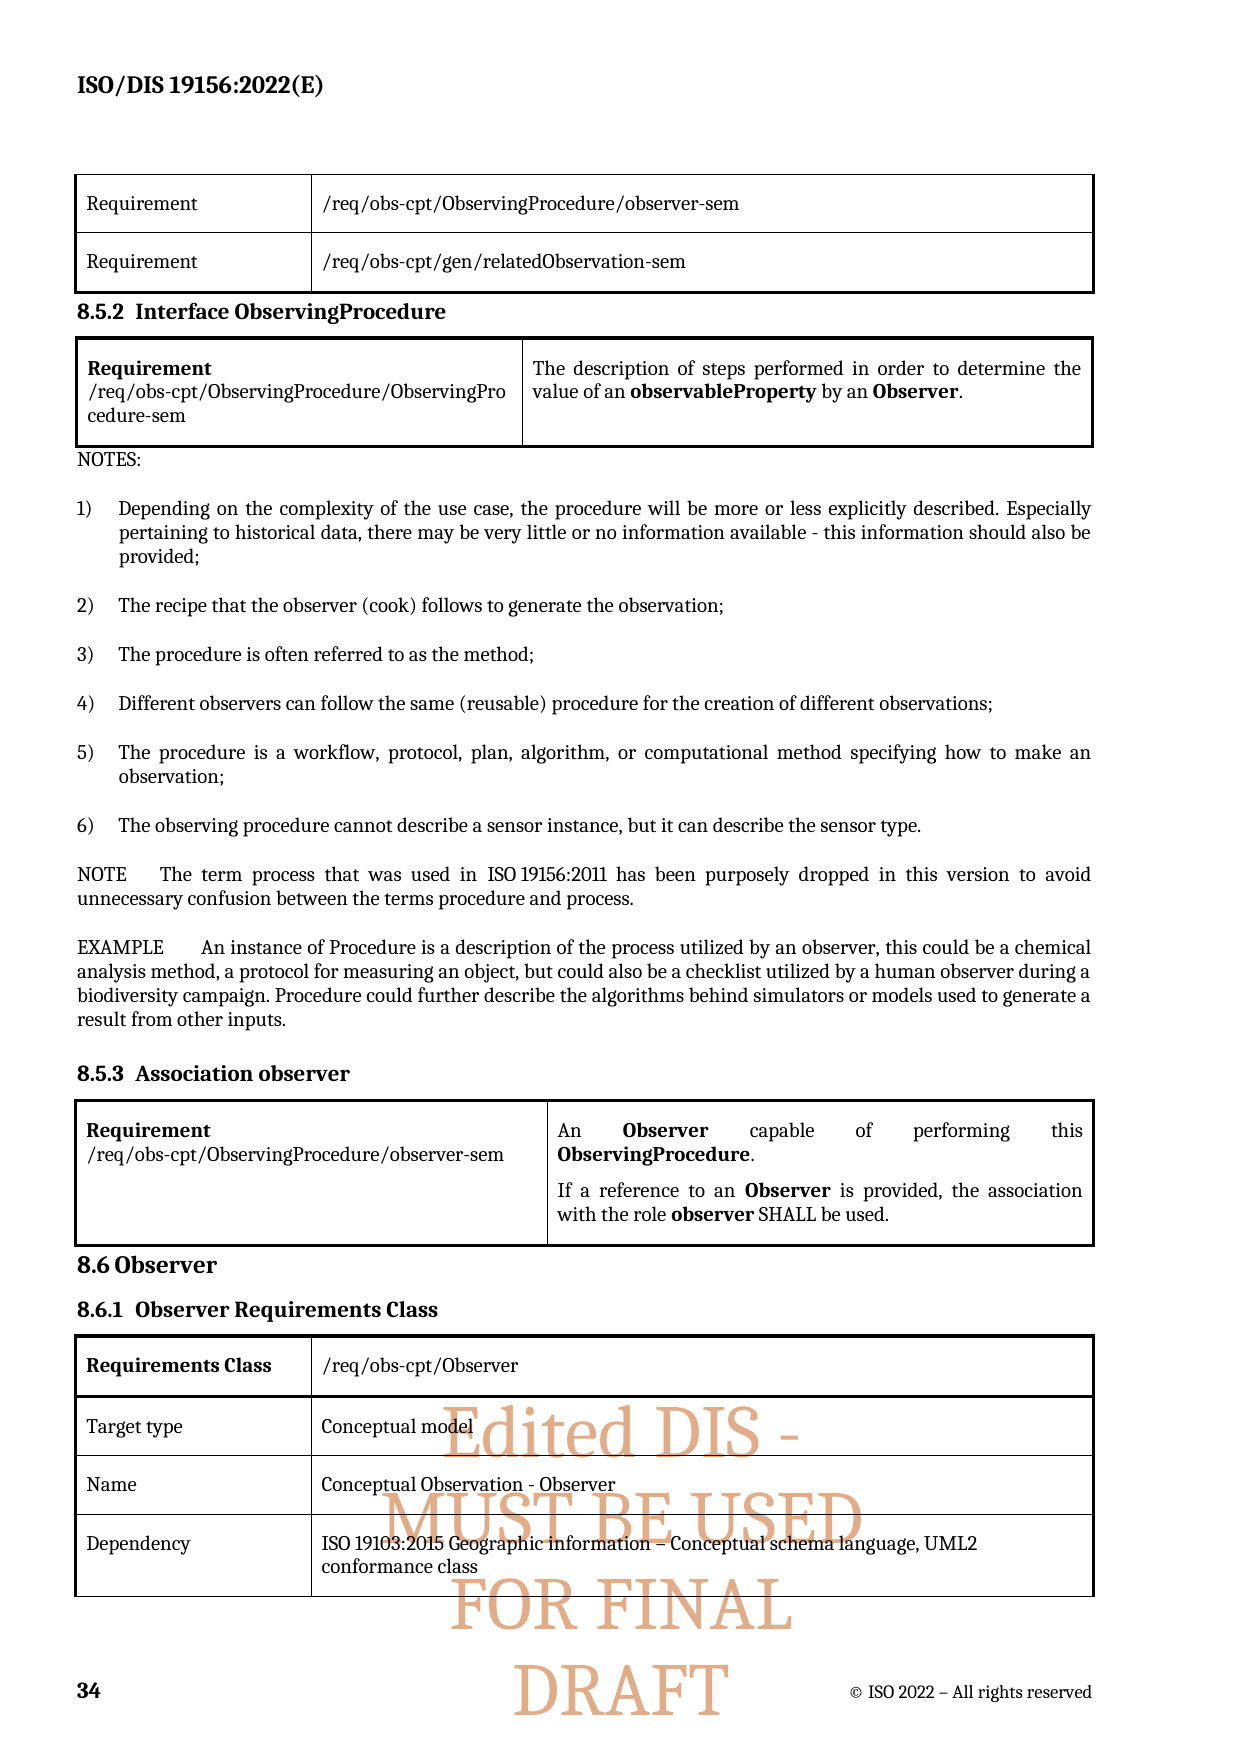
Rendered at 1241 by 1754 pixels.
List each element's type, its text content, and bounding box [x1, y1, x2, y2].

list 4) Different observers can follow the same (reusable) procedure for the creation of different observations; [77, 692, 1092, 716]
table_cell /req/obs-cpt/gen/relatedObservation-sem [312, 233, 1092, 291]
table_cell /req/obs-cpt/ObservingProcedure/observer-sem [312, 175, 1092, 232]
list 3) The procedure is often referred to as the method; [77, 643, 1092, 667]
list 1) Depending on the complexity of the use case, the procedure will be more or less explicitly described. Especially pertaining to historical data, there may be very little or no information available - this information should also be provided; [77, 497, 1092, 569]
table_cell ISO 19103:2015 Geographic information – Conceptual schema language, UML2 conformance class [312, 1515, 1092, 1596]
subtitle Association observer [77, 1062, 1092, 1086]
table_header Requirement /req/obs-cpt/ObservingProcedure/observer-sem [77, 1102, 547, 1244]
subtitle Observer Requirements Class [77, 1298, 1092, 1322]
table_cell Requirement [77, 233, 311, 291]
list 5) The procedure is a workflow, protocol, plan, algorithm, or computational method specifying how to make an observation; [77, 741, 1092, 788]
list 6) The observing procedure cannot describe a sensor instance, but it can describe the sensor type. [77, 813, 1092, 837]
subtitle Interface ObservingProcedure [77, 300, 1092, 324]
text NOTES: [77, 448, 1092, 472]
table_cell Conceptual model [312, 1398, 1092, 1455]
table_header /req/obs-cpt/Observer [312, 1338, 1092, 1395]
list 2) The recipe that the observer (cook) follows to generate the observation; [77, 594, 1092, 618]
table_cell Dependency [77, 1515, 311, 1596]
table_cell Requirement [77, 175, 311, 232]
table_header Requirements Class [77, 1338, 311, 1395]
text EXAMPLE An instance of Procedure is a description of the process utilized by an observer, this could be a chemical analysis method, a protocol for measuring an object, but could also be a checklist utilized by a human observer during a biodiversity campaign. Procedure could further describe the algorithms behind simulators or models used to generate a result from other inputs. [77, 935, 1092, 1031]
table_header An Observer capable of performing this ObservingProcedure. If a reference to an Observer is provided, the association with the role observer SHALL be used. [548, 1102, 1092, 1244]
subtitle Observer [77, 1253, 1092, 1279]
table_cell Target type [77, 1398, 311, 1455]
table_cell Conceptual Observation - Observer [312, 1456, 1092, 1513]
table_cell Name [77, 1456, 311, 1513]
text NOTE The term process that was used in ISO 19156:2011 has been purposely dropped in this version to avoid unnecessary confusion between the terms procedure and process. [77, 862, 1092, 910]
table_header The description of steps performed in order to determine the value of an observableProperty by an Observer. [523, 340, 1091, 445]
table_header Requirement /req/obs-cpt/ObservingProcedure/ObservingProcedure-sem [78, 340, 522, 445]
